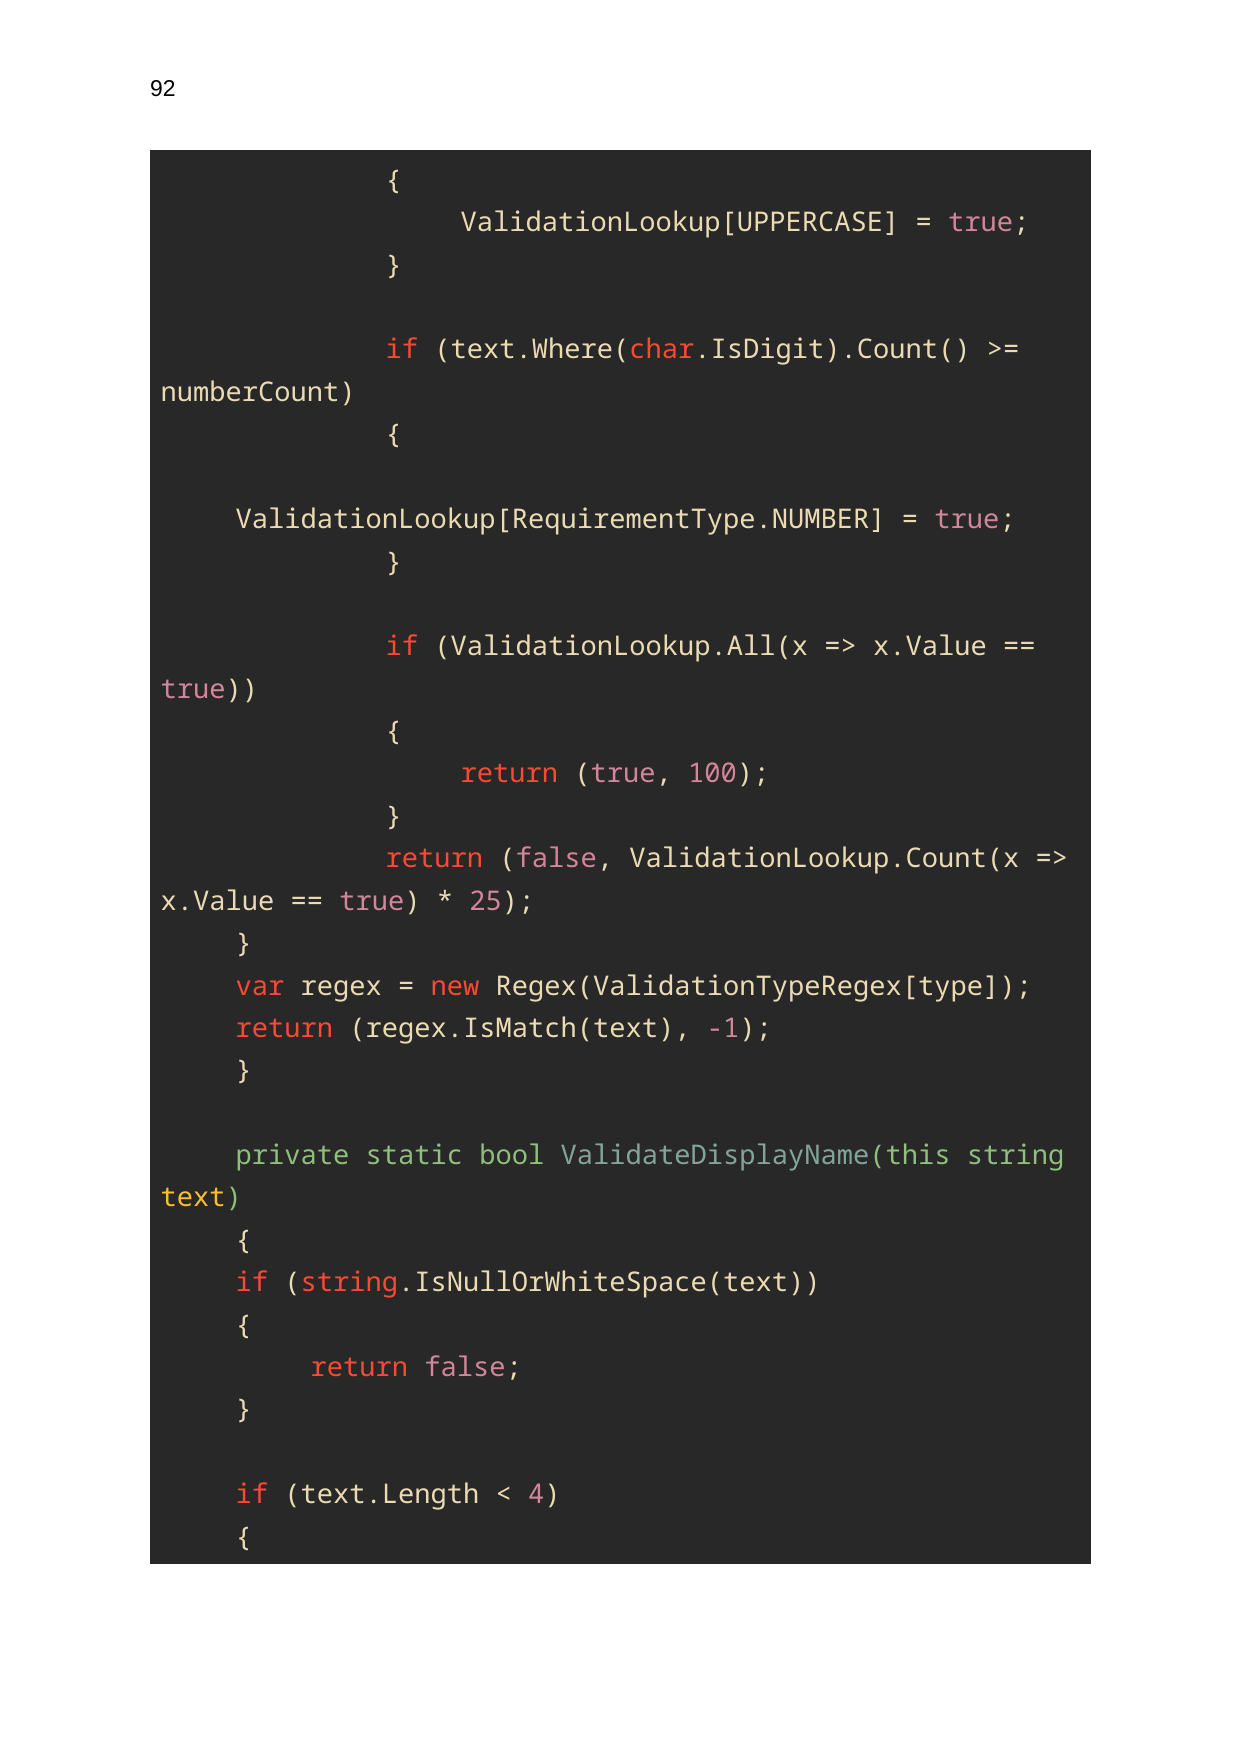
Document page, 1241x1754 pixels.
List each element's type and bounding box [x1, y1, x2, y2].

table_header [150, 150, 1091, 1564]
